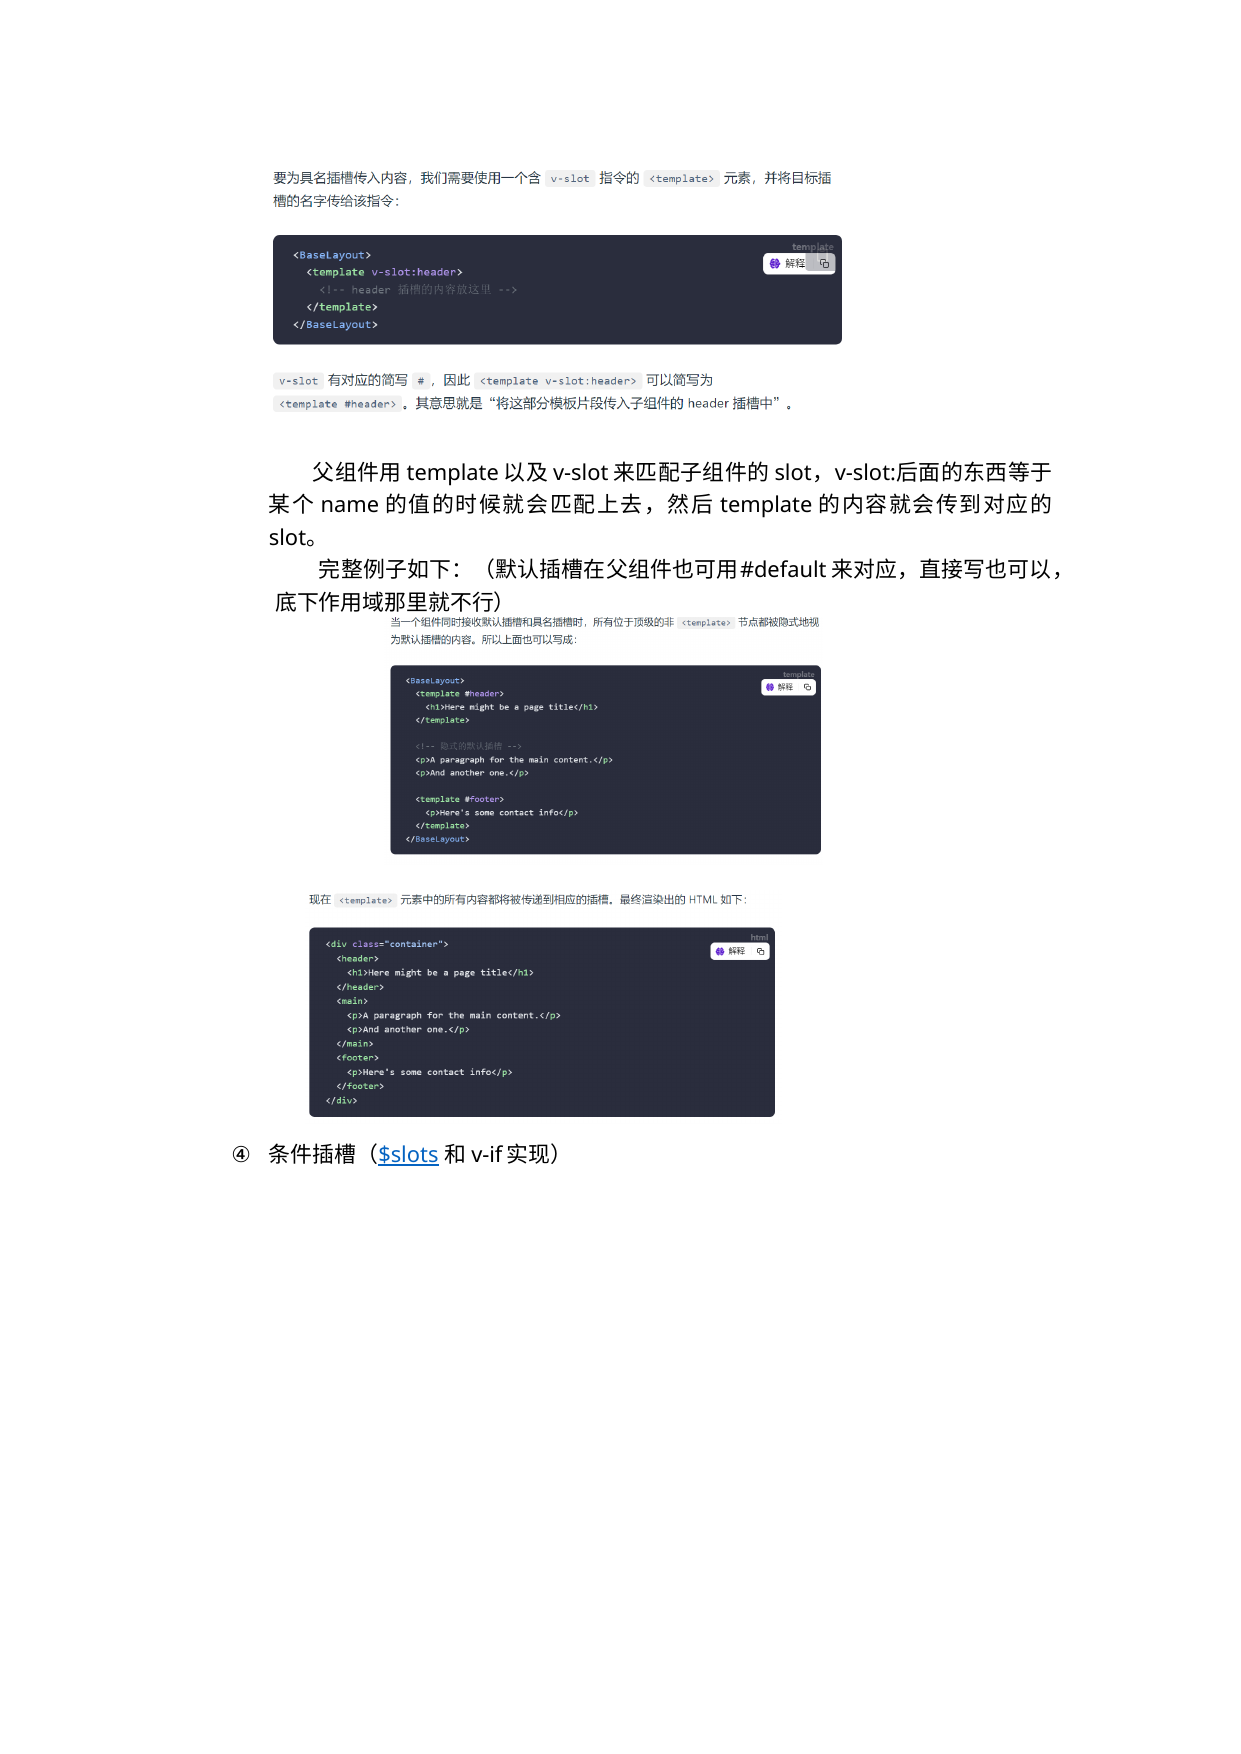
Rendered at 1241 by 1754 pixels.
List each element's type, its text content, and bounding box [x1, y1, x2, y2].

list 条件插槽（$slots 和 v-if实现） [231, 1137, 1053, 1169]
list 父组件用template以及v-slot来匹配子组件的slot，v-slot:后面的东西等于某个name的值的时候就会匹配上去，然后template的内容就会传到对应的slot。 [269, 454, 1053, 552]
text 完整例子如下：（默认插槽在父组件也可用#default来对应，直接写也可以，底下作用域那里就不行） [275, 552, 1053, 617]
picture [384, 617, 824, 865]
picture [268, 162, 860, 424]
picture [305, 890, 783, 1124]
